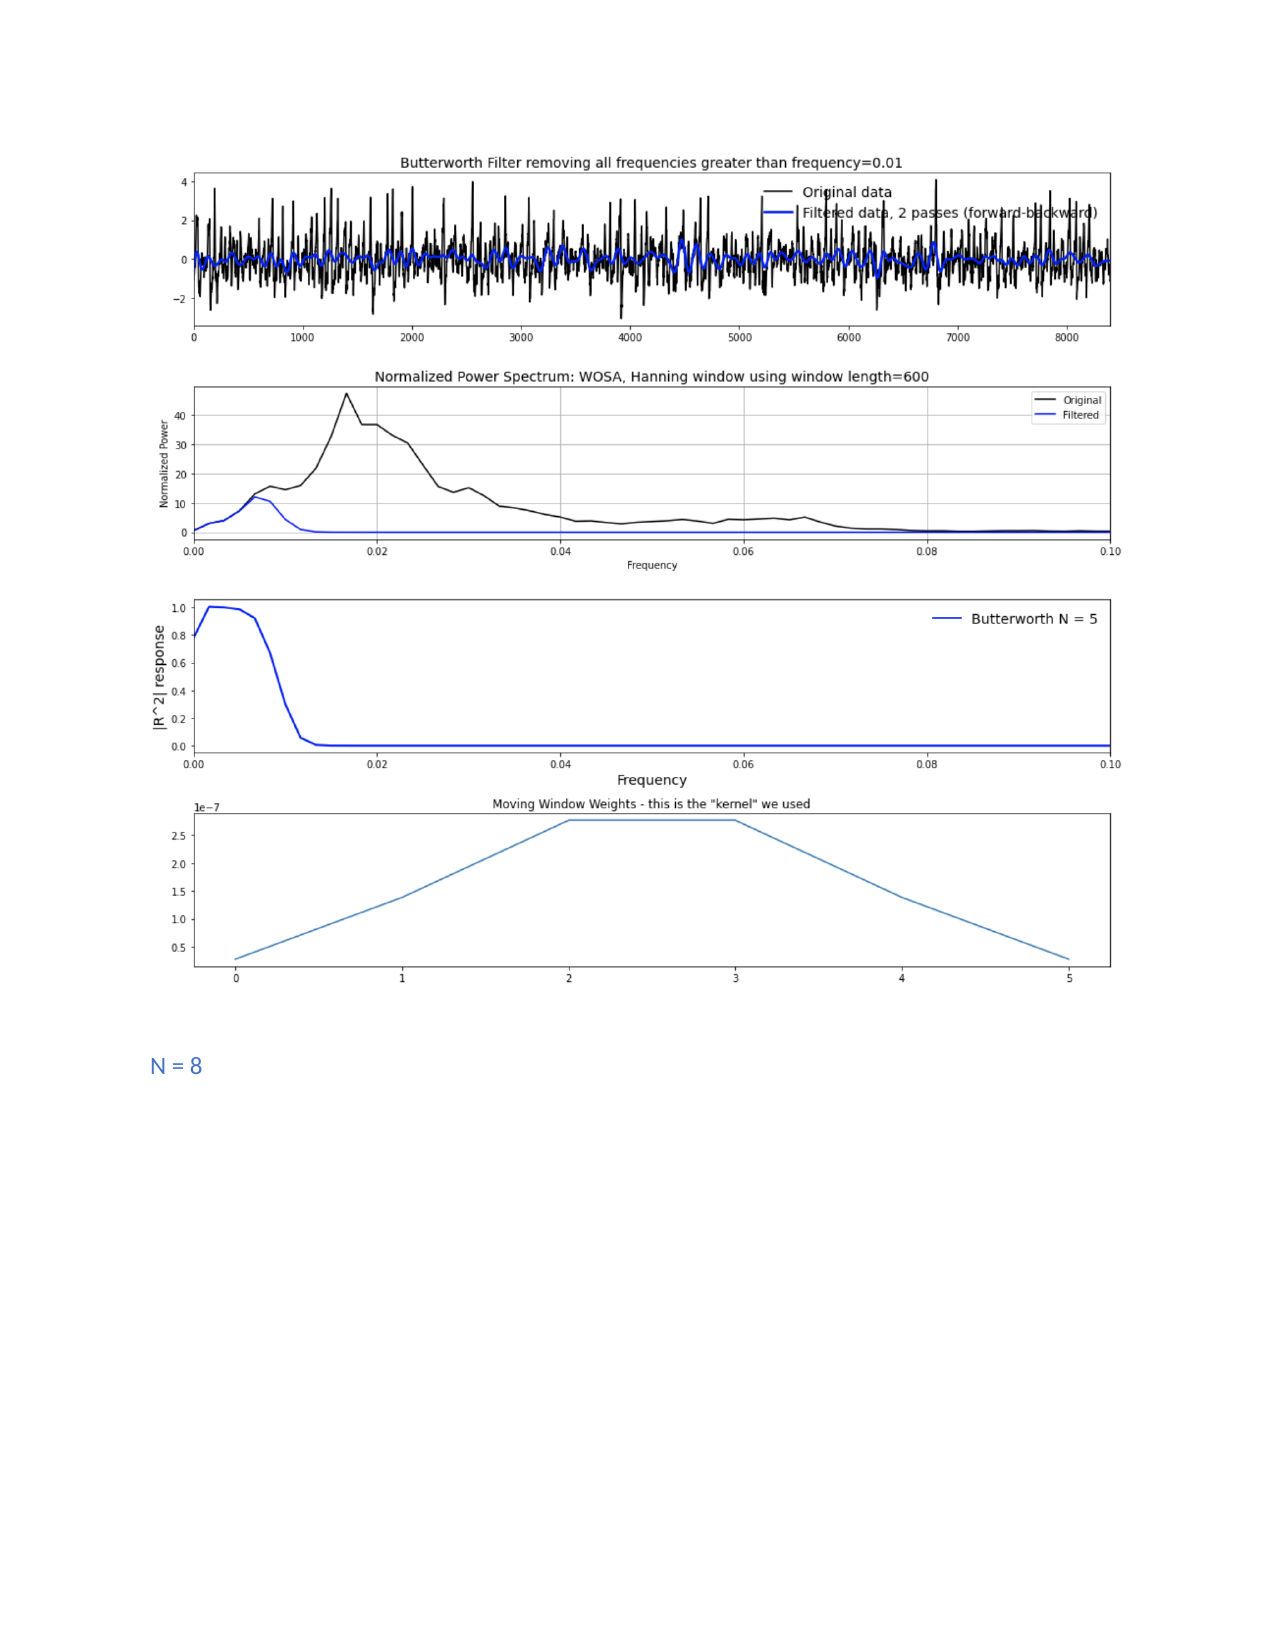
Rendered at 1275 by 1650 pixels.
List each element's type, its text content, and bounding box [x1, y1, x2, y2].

picture [150, 150, 1125, 989]
text N = 8 [150, 1050, 1125, 1081]
